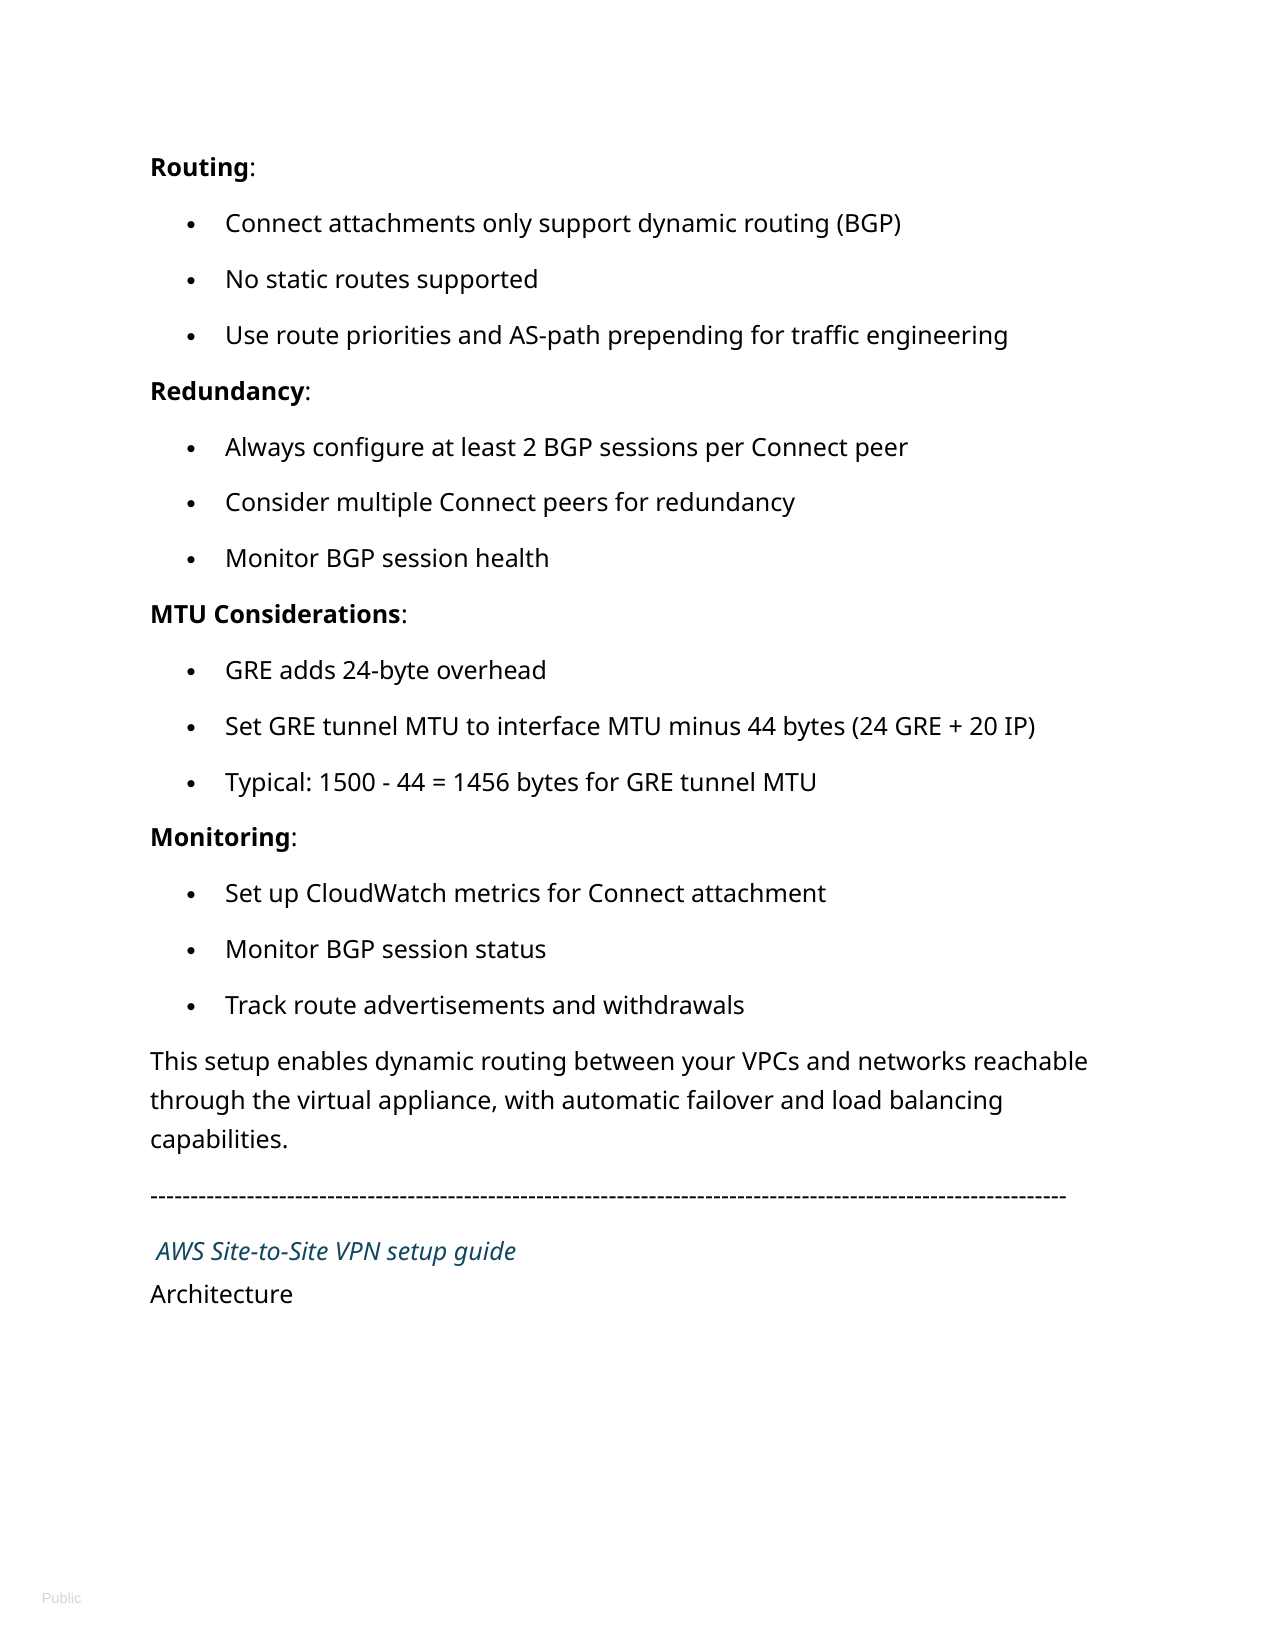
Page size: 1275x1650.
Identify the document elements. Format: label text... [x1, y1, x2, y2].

list Consider multiple Connect peers for redundancy [187, 485, 1125, 519]
text MTU Considerations: [150, 597, 1125, 631]
list Connect attachments only support dynamic routing (BGP) [187, 206, 1125, 240]
text Redundancy: [150, 373, 1125, 407]
list Use route priorities and AS-path prepending for traffic engineering [187, 317, 1125, 352]
text Routing: [150, 150, 1125, 184]
text Architecture [150, 1277, 1125, 1311]
list Always configure at least 2 BGP sessions per Connect peer [187, 429, 1125, 463]
list Typical: 1500 - 44 = 1456 bytes for GRE tunnel MTU [187, 764, 1125, 798]
text This setup enables dynamic routing between your VPCs and networks reachable through the virtual appliance, with automatic failover and load balancing capabilities. [150, 1043, 1125, 1156]
list No static routes supported [187, 262, 1125, 296]
list Set GRE tunnel MTU to interface MTU minus 44 bytes (24 GRE + 20 IP) [187, 708, 1125, 742]
list Set up CloudWatch metrics for Connect attachment [187, 876, 1125, 910]
subtitle AWS Site-to-Site VPN setup guide [150, 1233, 1125, 1267]
list Track route advertisements and withdrawals [187, 987, 1125, 1022]
text Monitoring: [150, 820, 1125, 854]
list GRE adds 24-byte overhead [187, 652, 1125, 687]
list Monitor BGP session status [187, 932, 1125, 966]
text ------------------------------------------------------------------------------------------------------------------ [150, 1177, 1125, 1212]
list Monitor BGP session health [187, 541, 1125, 575]
